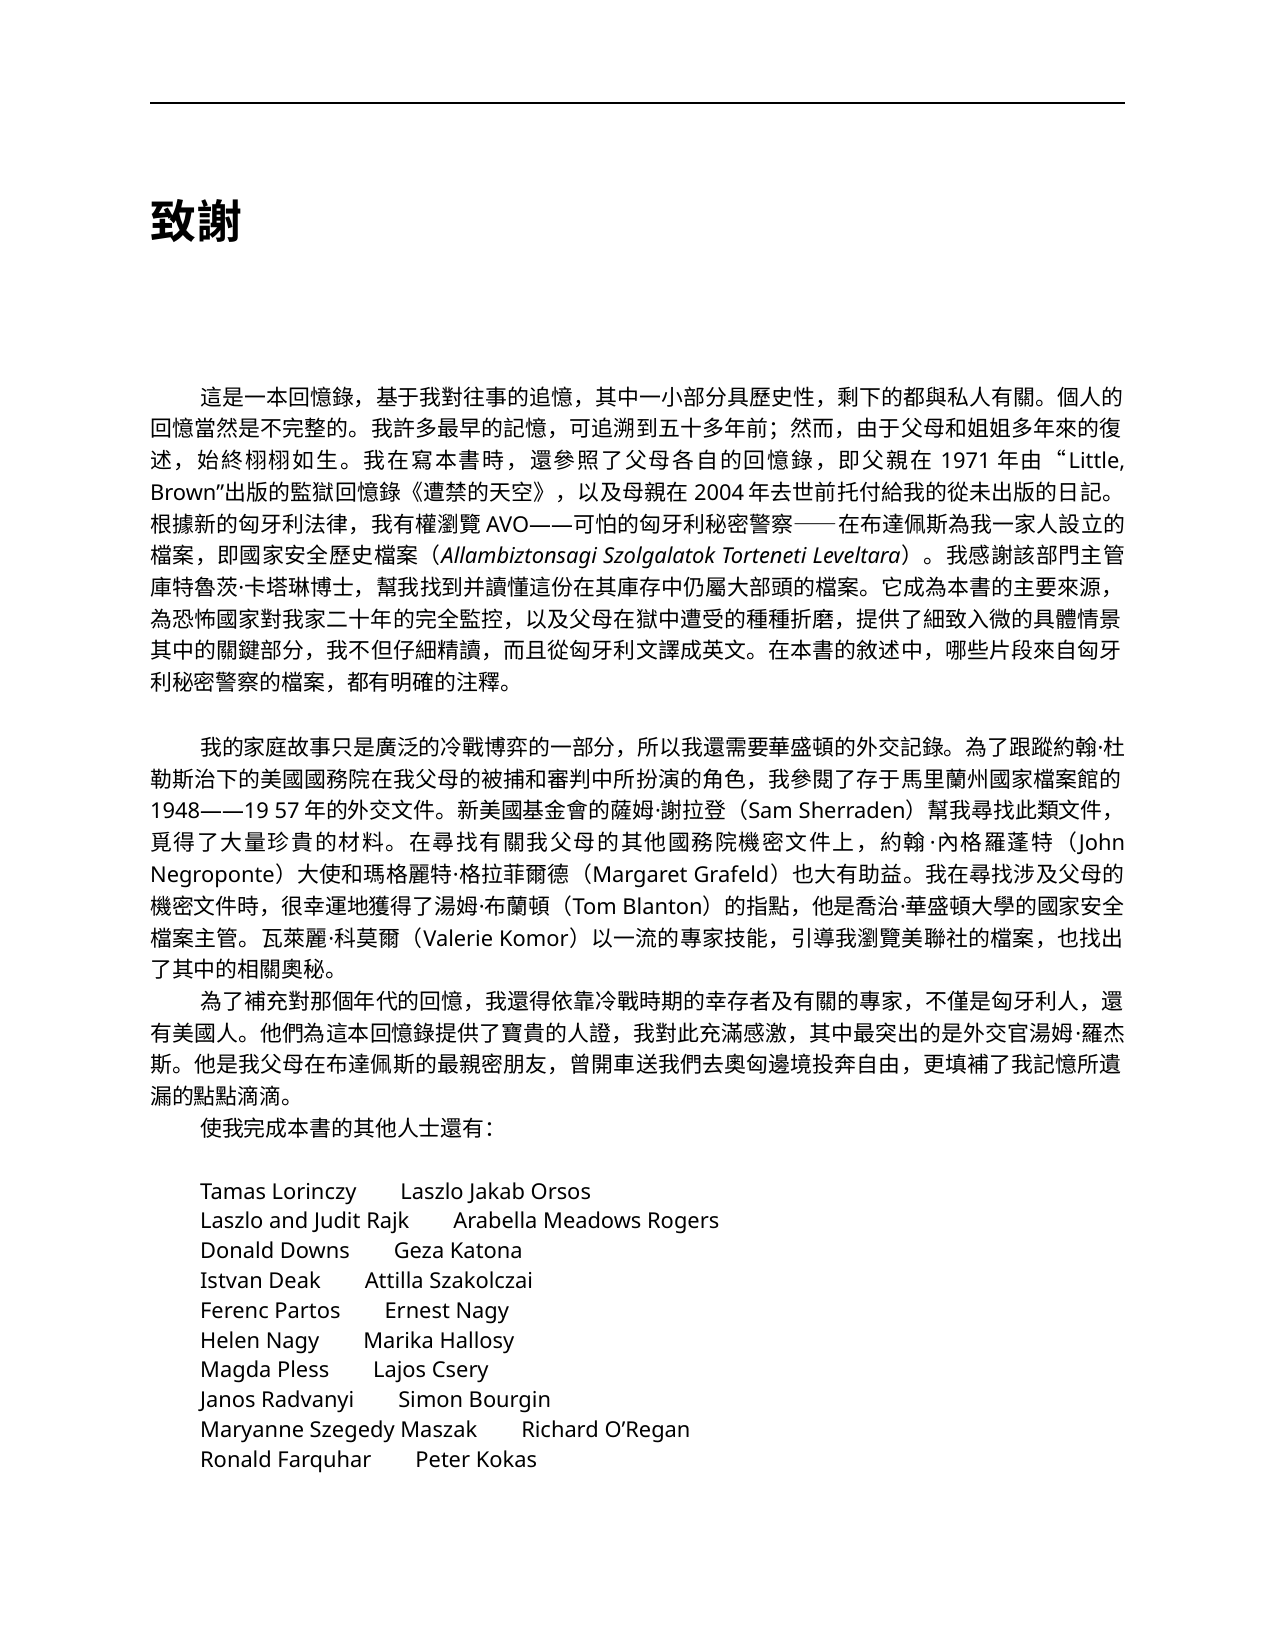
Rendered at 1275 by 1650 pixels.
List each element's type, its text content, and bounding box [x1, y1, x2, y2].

subtitle 致謝 [150, 185, 1125, 252]
text 使我完成本書的其他人士還有： [150, 1111, 1125, 1142]
text Maryanne Szegedy Maszak Richard O’Regan [150, 1414, 1125, 1444]
text Ferenc Partos Ernest Nagy [150, 1295, 1125, 1325]
text Laszlo and Judit Rajk Arabella Meadows Rogers [150, 1206, 1125, 1235]
text Helen Nagy Marika Hallosy [150, 1325, 1125, 1354]
text Janos Radvanyi Simon Bourgin [150, 1384, 1125, 1414]
text Tamas Lorinczy Laszlo Jakab Orsos [150, 1176, 1125, 1206]
text Magda Pless Lajos Csery [150, 1354, 1125, 1384]
text 為了補充對那個年代的回憶，我還得依靠冷戰時期的幸存者及有關的專家，不僅是匈牙利人，還有美國人。他們為這本回憶錄提供了寶貴的人證，我對此充滿感激，其中最突出的是外交官湯姆·羅杰斯。他是我父母在布達佩斯的最親密朋友，曾開車送我們去奧匈邊境投奔自由，更填補了我記憶所遺漏的點點滴滴。 [150, 984, 1125, 1111]
text 我的家庭故事只是廣泛的冷戰博弈的一部分，所以我還需要華盛頓的外交記錄。為了跟蹤約翰·杜勒斯治下的美國國務院在我父母的被捕和審判中所扮演的角色，我參閱了存于馬里蘭州國家檔案館的1948——19 57年的外交文件。新美國基金會的薩姆·謝拉登（Sam Sherraden）幫我尋找此類文件，覓得了大量珍貴的材料。在尋找有關我父母的其他國務院機密文件上，約翰·內格羅蓬特（John Negroponte）大使和瑪格麗特·格拉菲爾德（Margaret Grafeld）也大有助益。我在尋找涉及父母的機密文件時，很幸運地獲得了湯姆·布蘭頓（Tom Blanton）的指點，他是喬治·華盛頓大學的國家安全檔案主管。瓦萊麗·科莫爾（Valerie Komor）以一流的專家技能，引導我瀏覽美聯社的檔案，也找出了其中的相關奧秘。 [150, 730, 1125, 984]
text Donald Downs Geza Katona [150, 1235, 1125, 1265]
text Istvan Deak Attilla Szakolczai [150, 1265, 1125, 1295]
text Ronald Farquhar Peter Kokas [150, 1444, 1125, 1474]
text 這是一本回憶錄，基于我對往事的追憶，其中一小部分具歷史性，剩下的都與私人有關。個人的回憶當然是不完整的。我許多最早的記憶，可追溯到五十多年前；然而，由于父母和姐姐多年來的復述，始終栩栩如生。我在寫本書時，還參照了父母各自的回憶錄，即父親在1971年由“Little, Brown”出版的監獄回憶錄《遭禁的天空》，以及母親在2004年去世前托付給我的從未出版的日記。根據新的匈牙利法律，我有權瀏覽AVO——可怕的匈牙利秘密警察——在布達佩斯為我一家人設立的檔案，即國家安全歷史檔案（Allambiztonsagi Szolgalatok Torteneti Leveltara）。我感謝該部門主管庫特魯茨·卡塔琳博士，幫我找到并讀懂這份在其庫存中仍屬大部頭的檔案。它成為本書的主要來源，為恐怖國家對我家二十年的完全監控，以及父母在獄中遭受的種種折磨，提供了細致入微的具體情景。其中的關鍵部分，我不但仔細精讀，而且從匈牙利文譯成英文。在本書的敘述中，哪些片段來自匈牙利秘密警察的檔案，都有明確的注釋。 [150, 380, 1125, 697]
